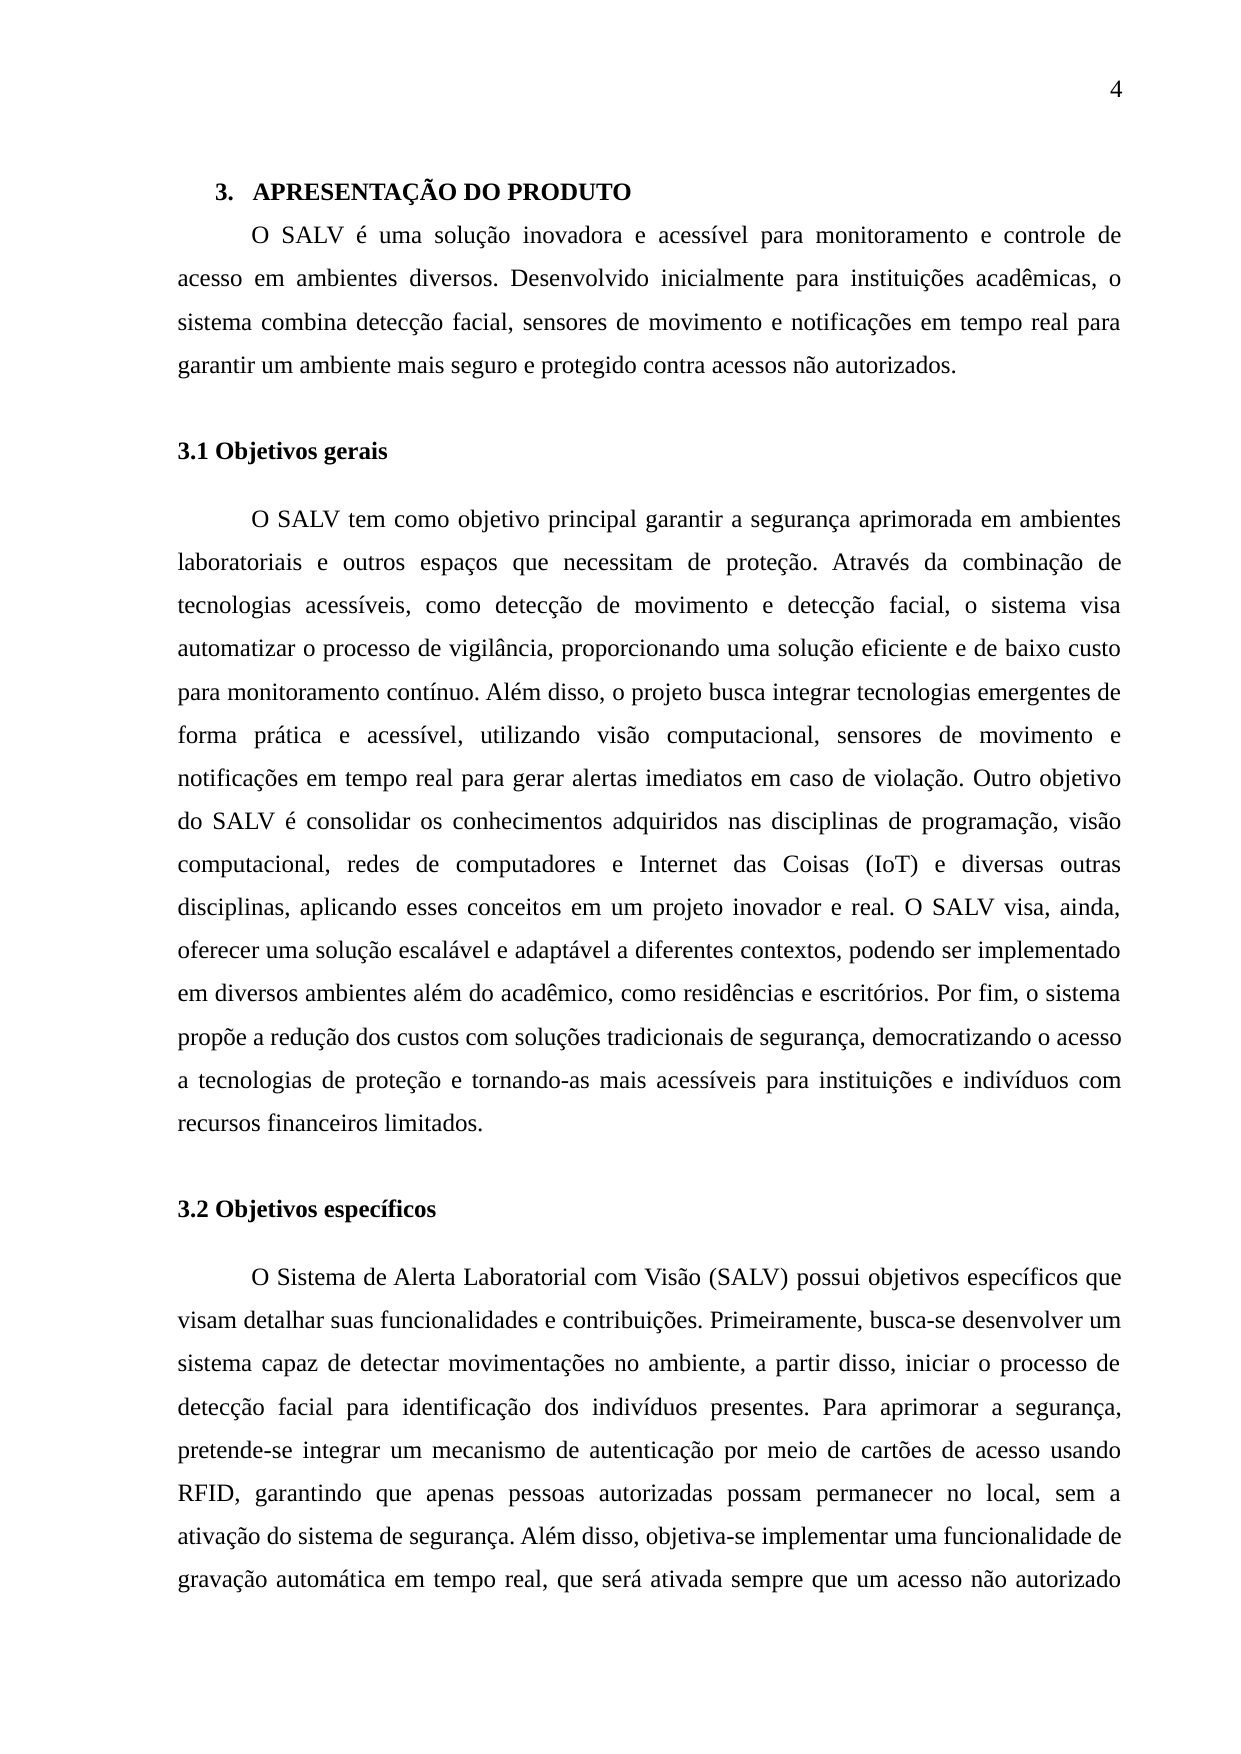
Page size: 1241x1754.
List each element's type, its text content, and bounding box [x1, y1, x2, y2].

subtitle APRESENTAÇÃO DO PRODUTO [215, 177, 1122, 206]
text O SALV é uma solução inovadora e acessível para monitoramento e controle de acesso em ambientes diversos. Desenvolvido inicialmente para instituições acadêmicas, o sistema combina detecção facial, sensores de movimento e notificações em tempo real para garantir um ambiente mais seguro e protegido contra acessos não autorizados. [177, 220, 1122, 378]
subtitle 3.1 Objetivos gerais [177, 436, 1122, 465]
text O SALV tem como objetivo principal garantir a segurança aprimorada em ambientes laboratoriais e outros espaços que necessitam de proteção. Através da combinação de tecnologias acessíveis, como detecção de movimento e detecção facial, o sistema visa automatizar o processo de vigilância, proporcionando uma solução eficiente e de baixo custo para monitoramento contínuo. Além disso, o projeto busca integrar tecnologias emergentes de forma prática e acessível, utilizando visão computacional, sensores de movimento e notificações em tempo real para gerar alertas imediatos em caso de violação. Outro objetivo do SALV é consolidar os conhecimentos adquiridos nas disciplinas de programação, visão computacional, redes de computadores e Internet das Coisas (IoT) e diversas outras disciplinas, aplicando esses conceitos em um projeto inovador e real. O SALV visa, ainda, oferecer uma solução escalável e adaptável a diferentes contextos, podendo ser implementado em diversos ambientes além do acadêmico, como residências e escritórios. Por fim, o sistema propõe a redução dos custos com soluções tradicionais de segurança, democratizando o acesso a tecnologias de proteção e tornando-as mais acessíveis para instituições e indivíduos com recursos financeiros limitados. [177, 504, 1122, 1137]
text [177, 1262, 1122, 1593]
subtitle 3.2 Objetivos específicos [177, 1194, 1122, 1223]
